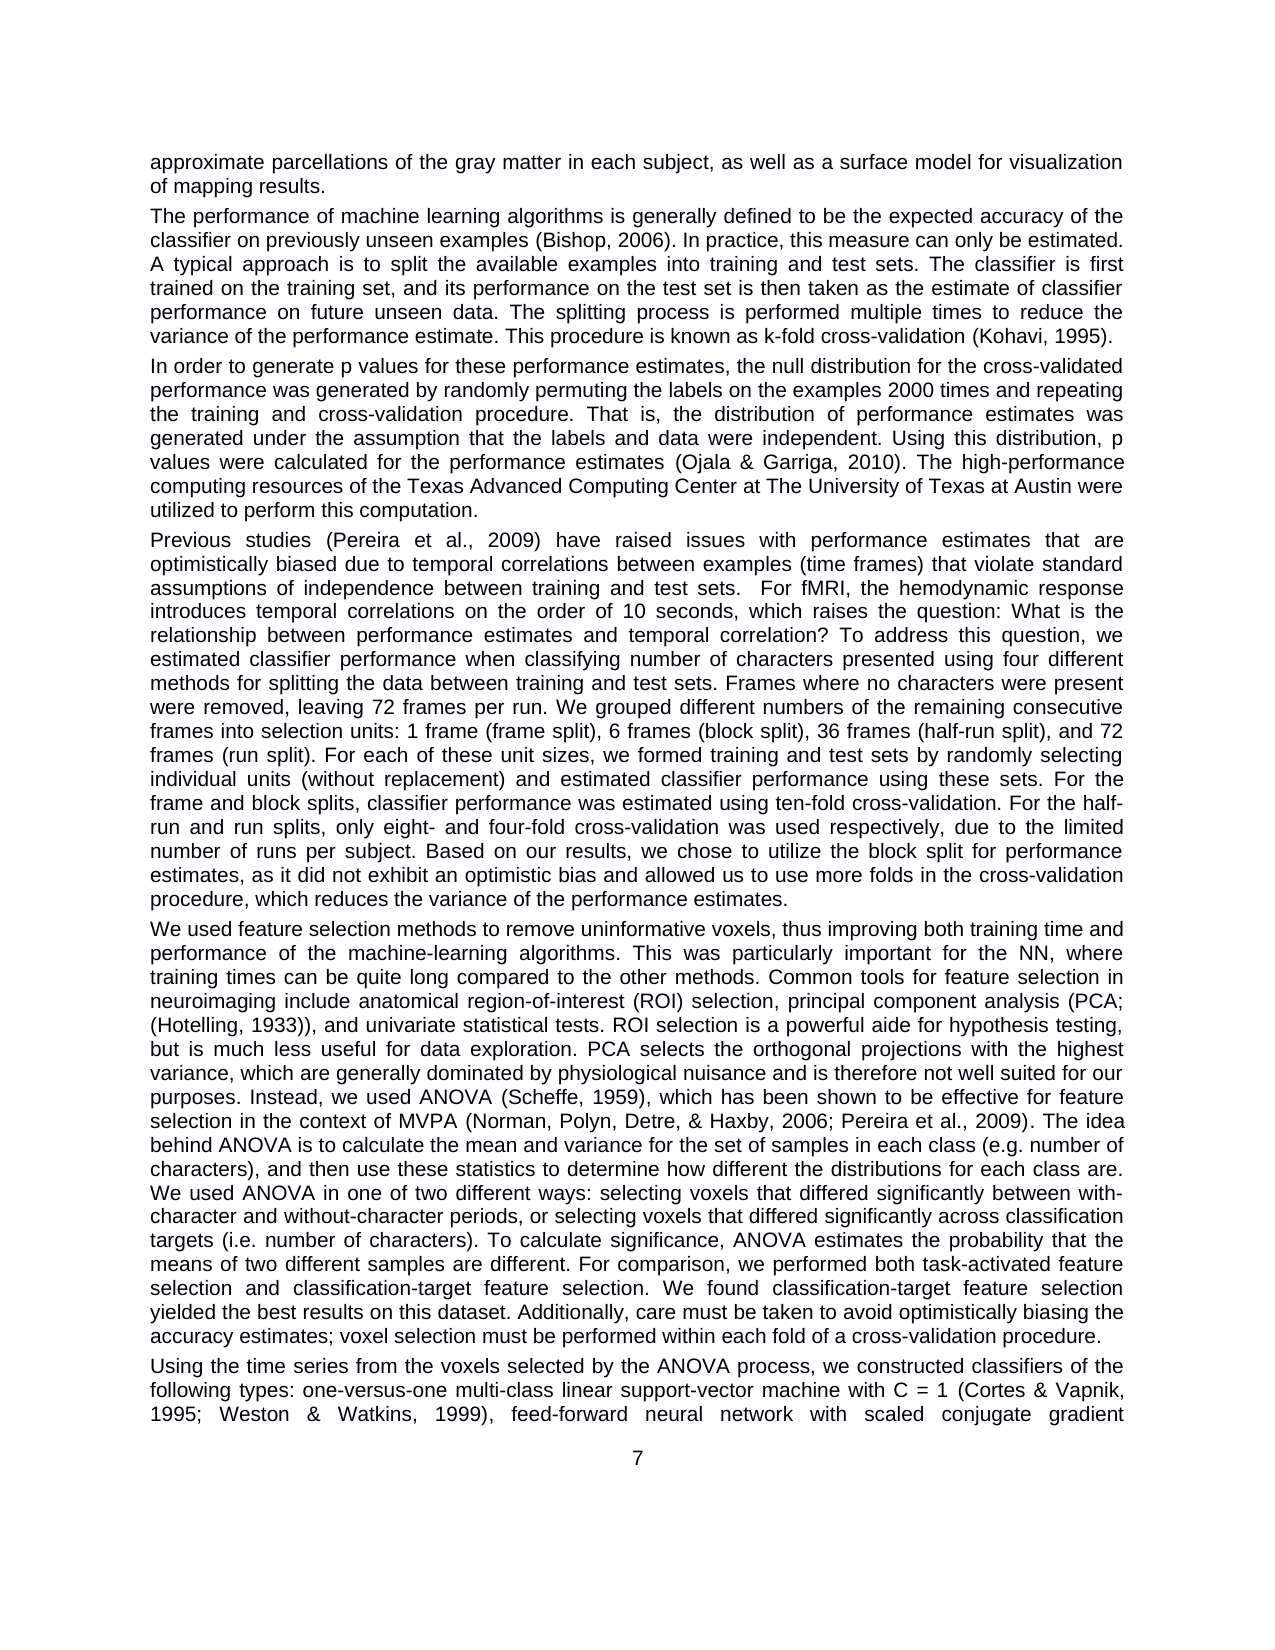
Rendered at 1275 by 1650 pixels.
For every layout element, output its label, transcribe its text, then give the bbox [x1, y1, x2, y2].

text In order to generate p values for these performance estimates, the null distribution for the cross-validated performance was generated by randomly permuting the labels on the examples 2000 times and repeating the training and cross-validation procedure. That is, the distribution of performance estimates was generated under the assumption that the labels and data were independent. Using this distribution, p values were calculated for the performance estimates (Ojala & Garriga, 2010). The high-performance computing resources of the Texas Advanced Computing Center at The University of Texas at Austin were utilized to perform this computation. [150, 354, 1125, 521]
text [150, 1354, 1125, 1426]
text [150, 150, 1125, 198]
text We used feature selection methods to remove uninformative voxels, thus improving both training time and performance of the machine-learning algorithms. This was particularly important for the NN, where training times can be quite long compared to the other methods. Common tools for feature selection in neuroimaging include anatomical region-of-interest (ROI) selection, principal component analysis (PCA; (Hotelling, 1933)), and univariate statistical tests. ROI selection is a powerful aide for hypothesis testing, but is much less useful for data exploration. PCA selects the orthogonal projections with the highest variance, which are generally dominated by physiological nuisance and is therefore not well suited for our purposes. Instead, we used ANOVA (Scheffe, 1959), which has been shown to be effective for feature selection in the context of MVPA (Norman, Polyn, Detre, & Haxby, 2006; Pereira et al., 2009). The idea behind ANOVA is to calculate the mean and variance for the set of samples in each class (e.g. number of characters), and then use these statistics to determine how different the distributions for each class are. We used ANOVA in one of two different ways: selecting voxels that differed significantly between with-character and without-character periods, or selecting voxels that differed significantly across classification targets (i.e. number of characters). To calculate significance, ANOVA estimates the probability that the means of two different samples are different. For comparison, we performed both task-activated feature selection and classification-target feature selection. We found classification-target feature selection yielded the best results on this dataset. Additionally, care must be taken to avoid optimistically biasing the accuracy estimates; voxel selection must be performed within each fold of a cross-validation procedure. [150, 917, 1125, 1348]
text The performance of machine learning algorithms is generally defined to be the expected accuracy of the classifier on previously unseen examples (Bishop, 2006). In practice, this measure can only be estimated. A typical approach is to split the available examples into training and test sets. The classifier is first trained on the training set, and its performance on the test set is then taken as the estimate of classifier performance on future unseen data. The splitting process is performed multiple times to reduce the variance of the performance estimate. This procedure is known as k-fold cross-validation (Kohavi, 1995). [150, 204, 1125, 348]
text Previous studies (Pereira et al., 2009) have raised issues with performance estimates that are optimistically biased due to temporal correlations between examples (time frames) that violate standard assumptions of independence between training and test sets. For fMRI, the hemodynamic response introduces temporal correlations on the order of 10 seconds, which raises the question: What is the relationship between performance estimates and temporal correlation? To address this question, we estimated classifier performance when classifying number of characters presented using four different methods for splitting the data between training and test sets. Frames where no characters were present were removed, leaving 72 frames per run. We grouped different numbers of the remaining consecutive frames into selection units: 1 frame (frame split), 6 frames (block split), 36 frames (half-run split), and 72 frames (run split). For each of these unit sizes, we formed training and test sets by randomly selecting individual units (without replacement) and estimated classifier performance using these sets. For the frame and block splits, classifier performance was estimated using ten-fold cross-validation. For the half-run and run splits, only eight- and four-fold cross-validation was used respectively, due to the limited number of runs per subject. Based on our results, we chose to utilize the block split for performance estimates, as it did not exhibit an optimistic bias and allowed us to use more folds in the cross-validation procedure, which reduces the variance of the performance estimates. [150, 527, 1125, 911]
